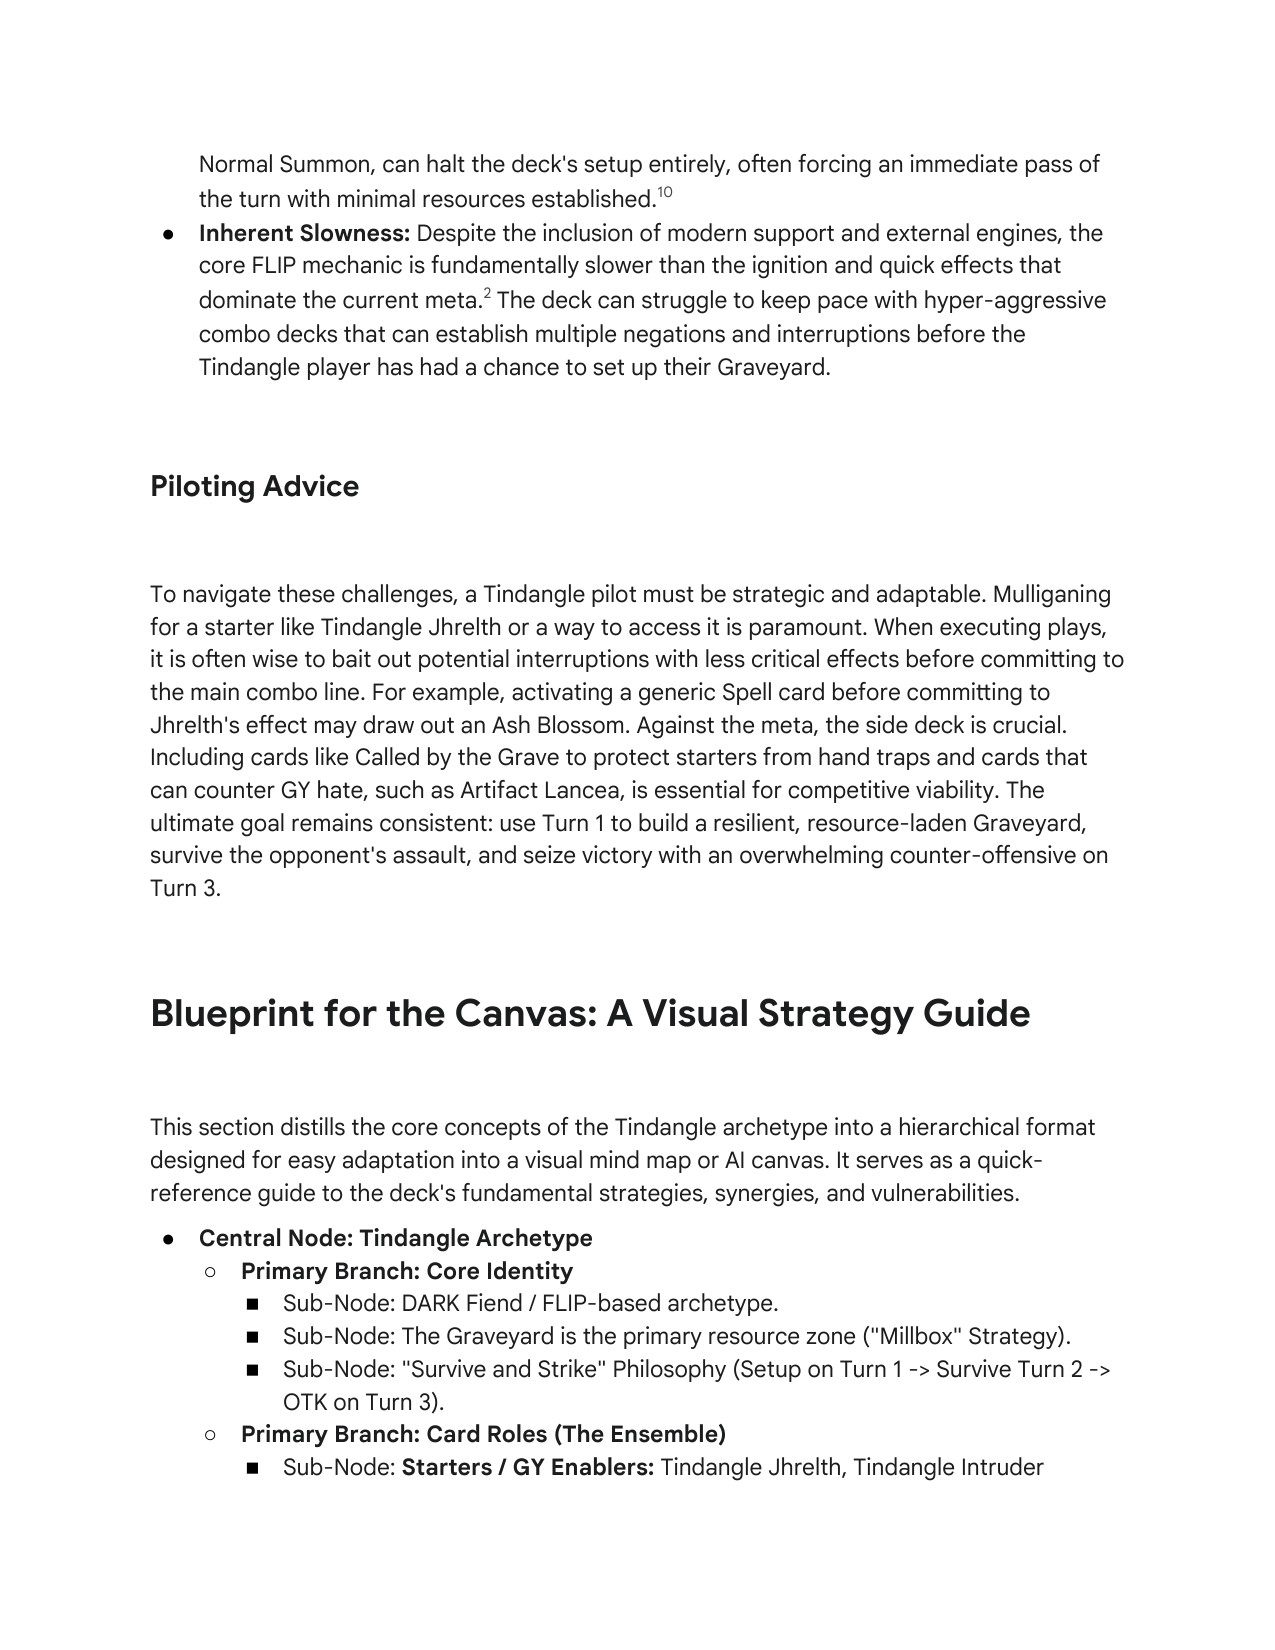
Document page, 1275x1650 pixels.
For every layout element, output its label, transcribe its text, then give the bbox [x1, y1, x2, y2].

list Inherent Slowness: Despite the inclusion of modern support and external engines, the core FLIP mechanic is fundamentally slower than the ignition and quick effects that dominate the current meta.2 The deck can struggle to keep pace with hyper-aggressive combo decks that can establish multiple negations and interruptions before the Tindangle player has had a chance to set up their Graveyard. [161, 219, 1125, 381]
text To navigate these challenges, a Tindangle pilot must be strategic and adaptable. Mulliganing for a starter like Tindangle Jhrelth or a way to access it is paramount. When executing plays, it is often wise to bait out potential interruptions with less critical effects before committing to the main combo line. For example, activating a generic Spell card before committing to Jhrelth's effect may draw out an Ash Blossom. Against the meta, the side deck is crucial. Including cards like Called by the Grave to protect starters from hand traps and cards that can counter GY hate, such as Artifact Lancea, is essential for competitive viability. The ultimate goal remains consistent: use Turn 1 to build a resilient, resource-laden Graveyard, survive the opponent's assault, and seize victory with an overwhelming counter-offensive on Turn 3. [150, 580, 1125, 903]
list Primary Branch: Core Identity [203, 1257, 1125, 1286]
list Primary Branch: Card Roles (The Ensemble) [203, 1420, 1125, 1449]
list Central Node: Tindangle Archetype [161, 1224, 1125, 1253]
list Sub-Node: "Survive and Strike" Philosophy (Setup on Turn 1 -> Survive Turn 2 -> OTK on Turn 3). [245, 1355, 1125, 1416]
list Sub-Node: DARK Fiend / FLIP-based archetype. [245, 1289, 1125, 1318]
list Sub-Node: The Graveyard is the primary resource zone ("Millbox" Strategy). [245, 1322, 1125, 1351]
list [161, 150, 1125, 214]
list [245, 1453, 1125, 1482]
subtitle Blueprint for the Canvas: A Visual Strategy Guide [150, 990, 1125, 1037]
text This section distills the core concepts of the Tindangle archetype into a hierarchical format designed for easy adaptation into a visual mind map or AI canvas. It serves as a quick-reference guide to the deck's fundamental strategies, synergies, and vulnerabilities. [150, 1113, 1125, 1208]
subtitle Piloting Advice [150, 468, 1125, 505]
